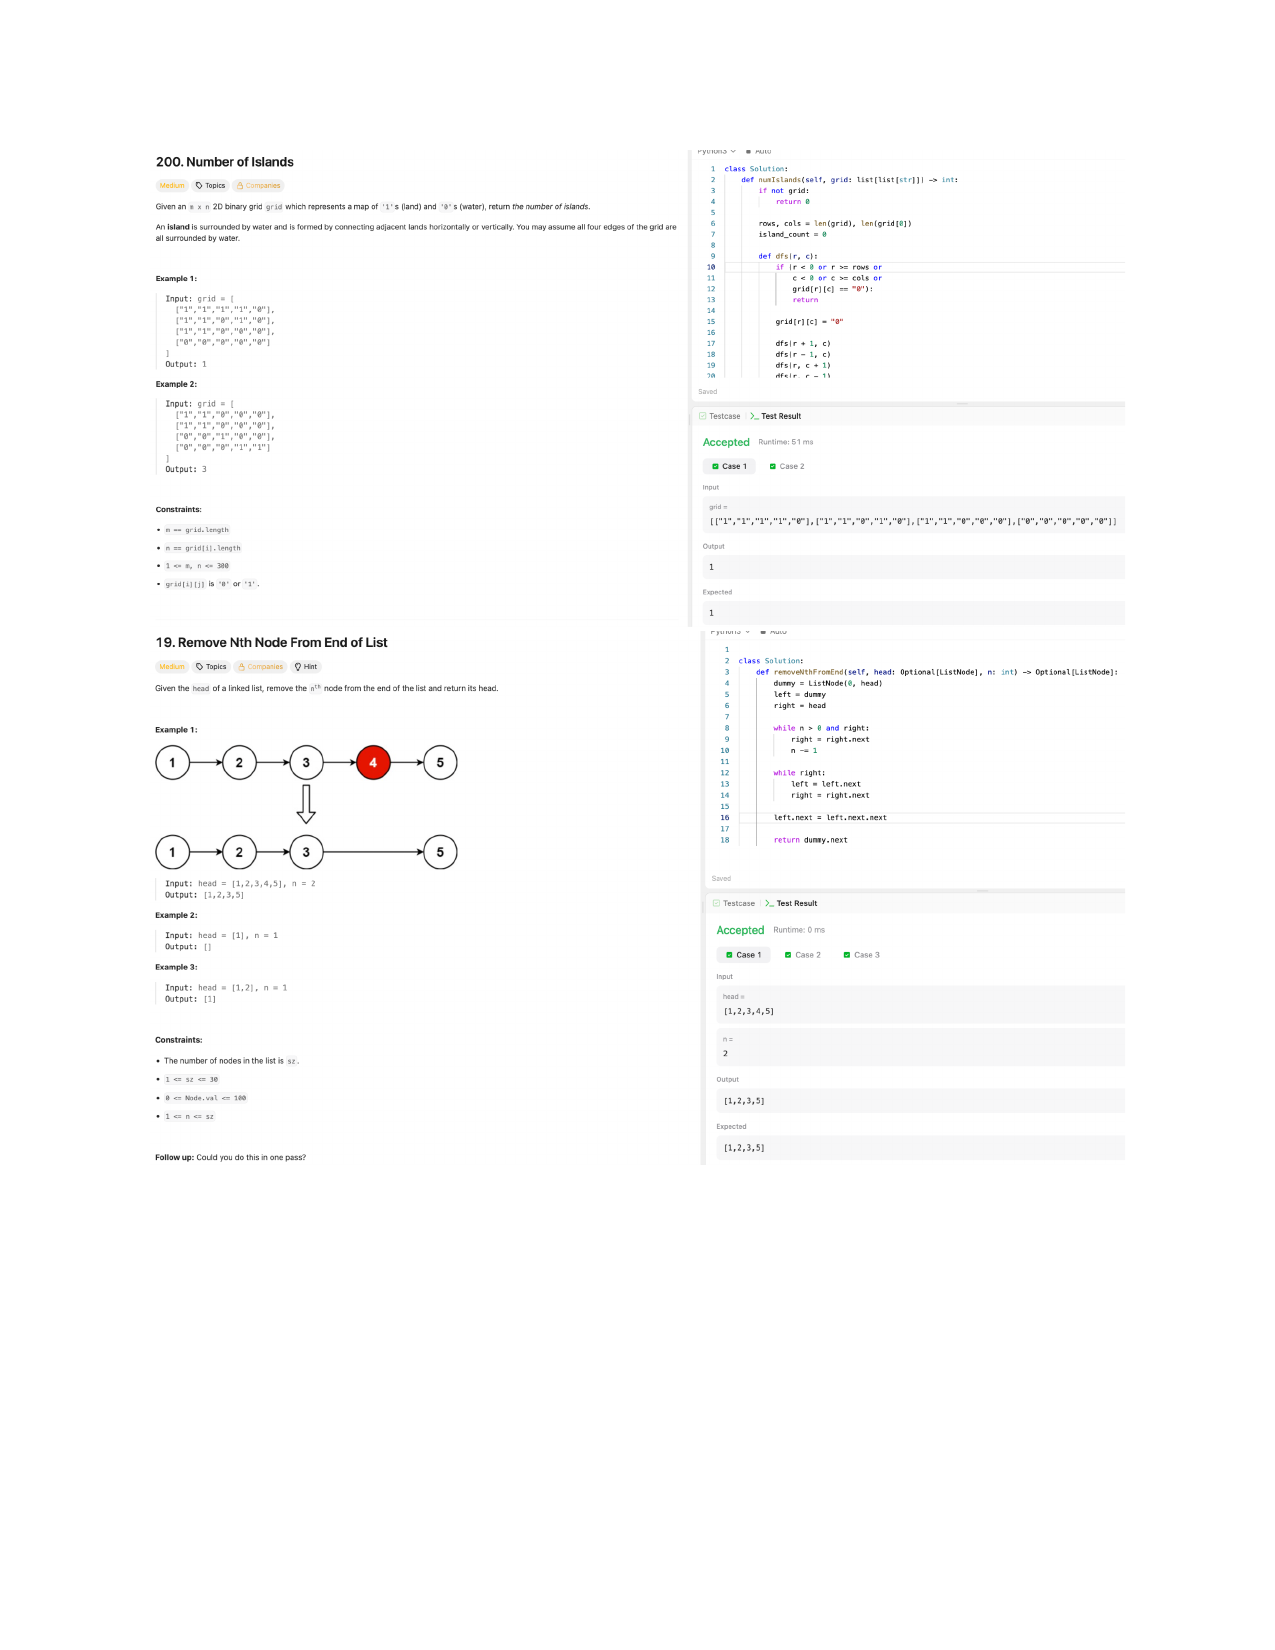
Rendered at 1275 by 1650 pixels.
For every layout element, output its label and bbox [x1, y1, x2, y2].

picture [150, 150, 1125, 627]
picture [150, 631, 1125, 1165]
